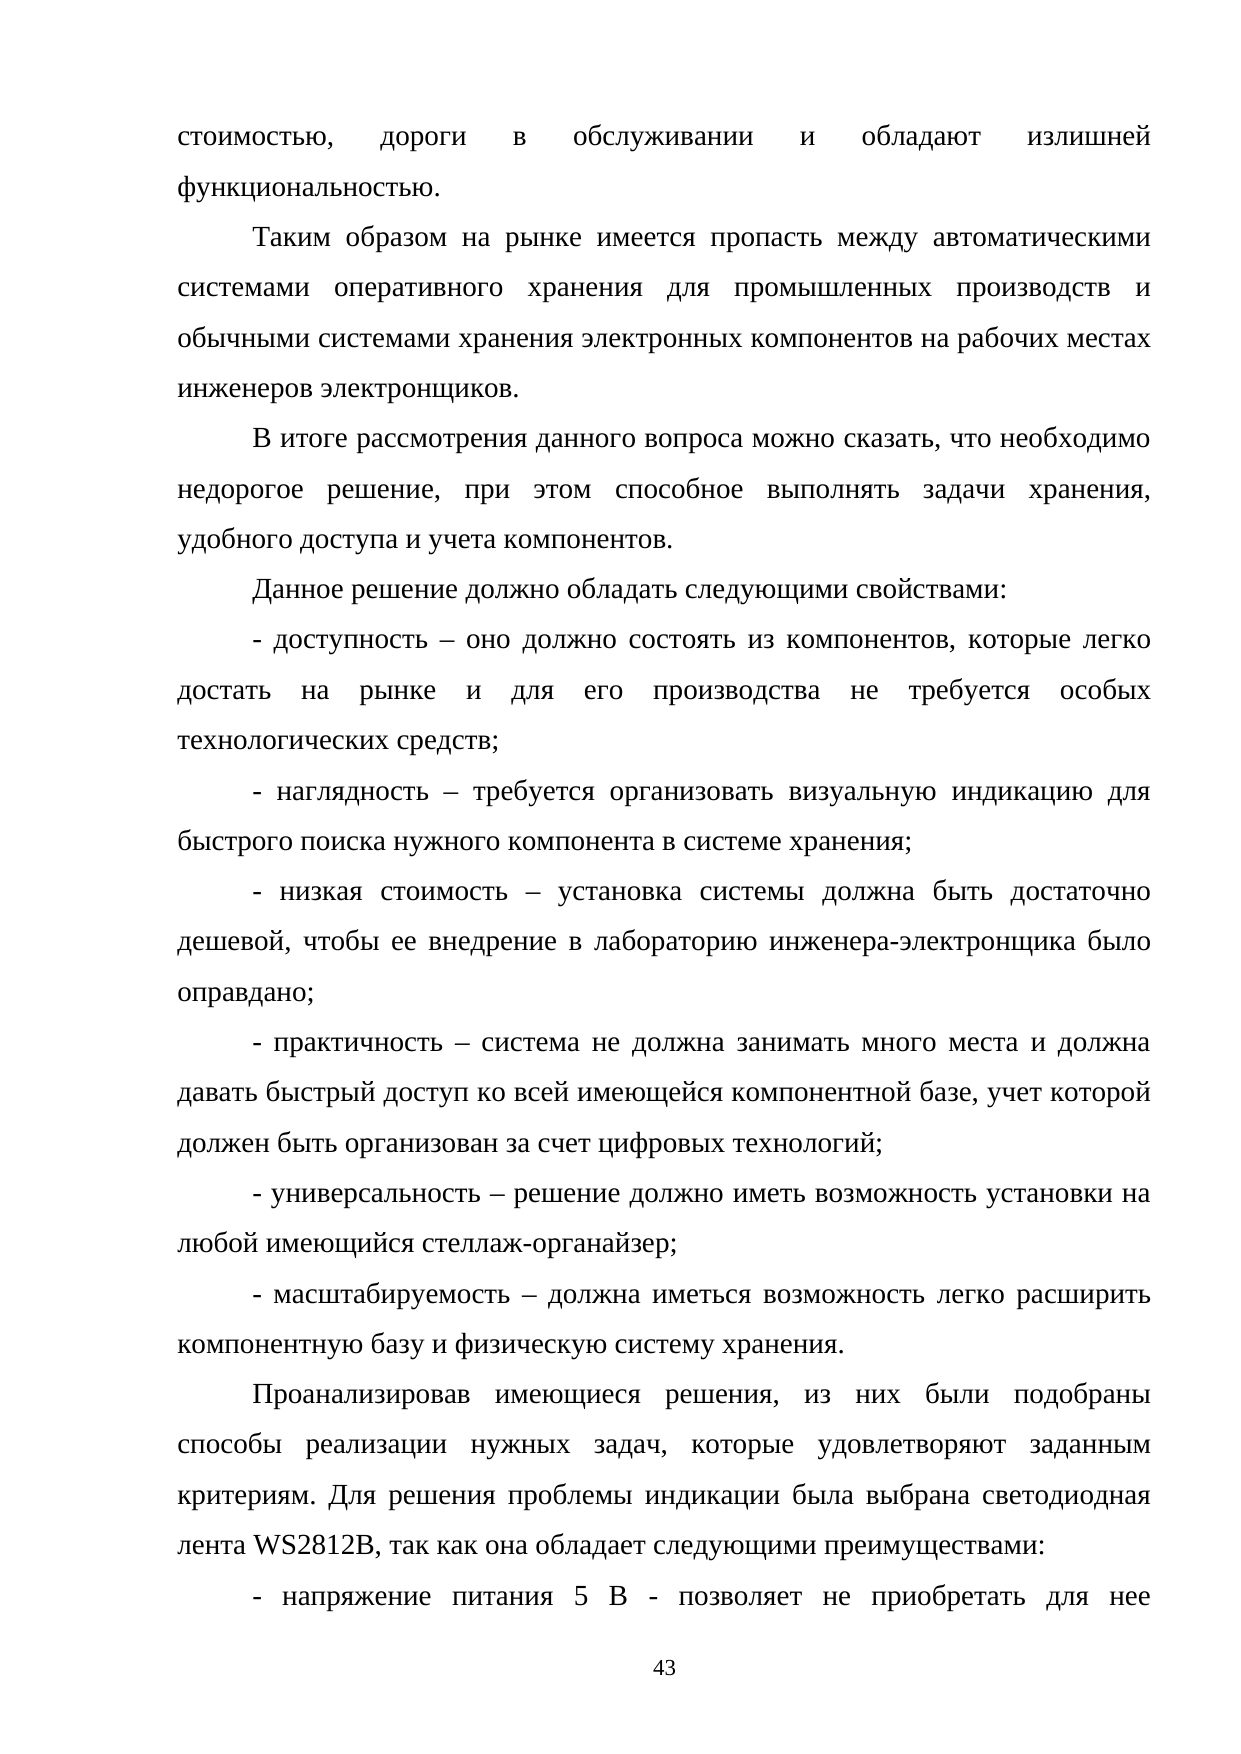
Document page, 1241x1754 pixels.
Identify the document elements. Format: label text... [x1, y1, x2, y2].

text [177, 118, 1152, 202]
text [177, 1578, 1152, 1611]
text В итоге рассмотрения данного вопроса можно сказать, что необходимо недорогое решение, при этом способное выполнять задачи хранения, удобного доступа и учета компонентов. [177, 420, 1152, 554]
text Таким образом на рынке имеется пропасть между автоматическими системами оперативного хранения для промышленных производств и обычными системами хранения электронных компонентов на рабочих местах инженеров электронщиков. [177, 219, 1152, 404]
text - доступность – оно должно состоять из компонентов, которые легко достать на рынке и для его производства не требуется особых технологических средств; [177, 622, 1152, 756]
text Данное решение должно обладать следующими свойствами: [177, 571, 1152, 605]
text Проанализировав имеющиеся решения, из них были подобраны способы реализации нужных задач, которые удовлетворяют заданным критериям. Для решения проблемы индикации была выбрана светодиодная лента WS2812B, так как она обладает следующими преимуществами: [177, 1376, 1152, 1561]
text - практичность – система не должна занимать много места и должна давать быстрый доступ ко всей имеющейся компонентной базе, учет которой должен быть организован за счет цифровых технологий; [177, 1024, 1152, 1158]
text - низкая стоимость – установка системы должна быть достаточно дешевой, чтобы ее внедрение в лабораторию инженера-электронщика было оправдано; [177, 873, 1152, 1007]
text - универсальность – решение должно иметь возможность установки на любой имеющийся стеллаж-органайзер; [177, 1175, 1152, 1259]
text - масштабируемость – должна иметься возможность легко расширить компонентную базу и физическую систему хранения. [177, 1276, 1152, 1359]
text - наглядность – требуется организовать визуальную индикацию для быстрого поиска нужного компонента в системе хранения; [177, 773, 1152, 856]
